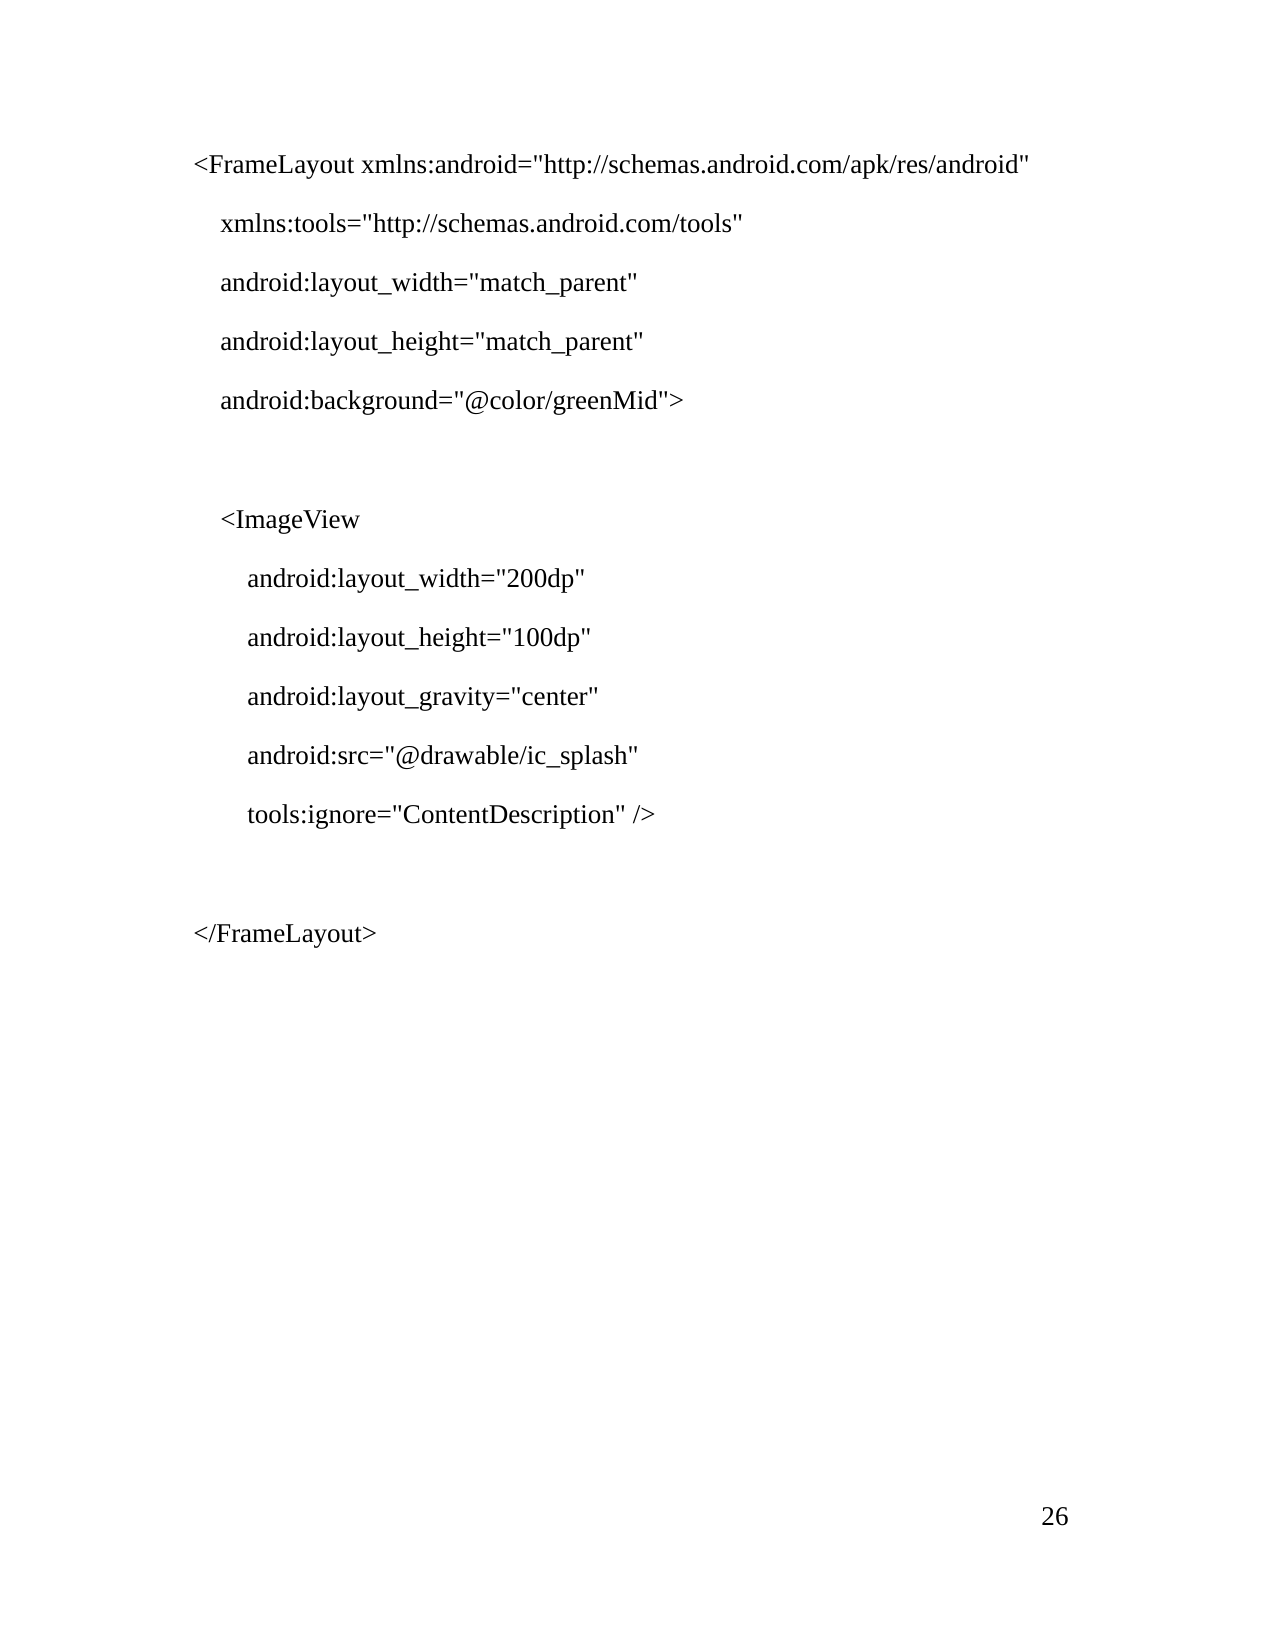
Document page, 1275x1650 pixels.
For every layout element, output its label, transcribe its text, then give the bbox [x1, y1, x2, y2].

text </FrameLayout> [118, 917, 1068, 948]
text android:layout_height="match_parent" [118, 325, 1068, 356]
text android:layout_width="200dp" [118, 562, 1068, 593]
text android:background="@color/greenMid"> [118, 384, 1068, 416]
text android:layout_width="match_parent" [118, 266, 1068, 297]
text xmlns:tools="http://schemas.android.com/tools" [118, 207, 1068, 238]
text android:src="@drawable/ic_splash" [118, 739, 1068, 771]
text tools:ignore="ContentDescription" /> [118, 798, 1068, 830]
text <ImageView [118, 503, 1068, 534]
text <FrameLayout xmlns:android="http://schemas.android.com/apk/res/android" [118, 148, 1068, 179]
text android:layout_gravity="center" [118, 680, 1068, 711]
text android:layout_height="100dp" [118, 621, 1068, 652]
